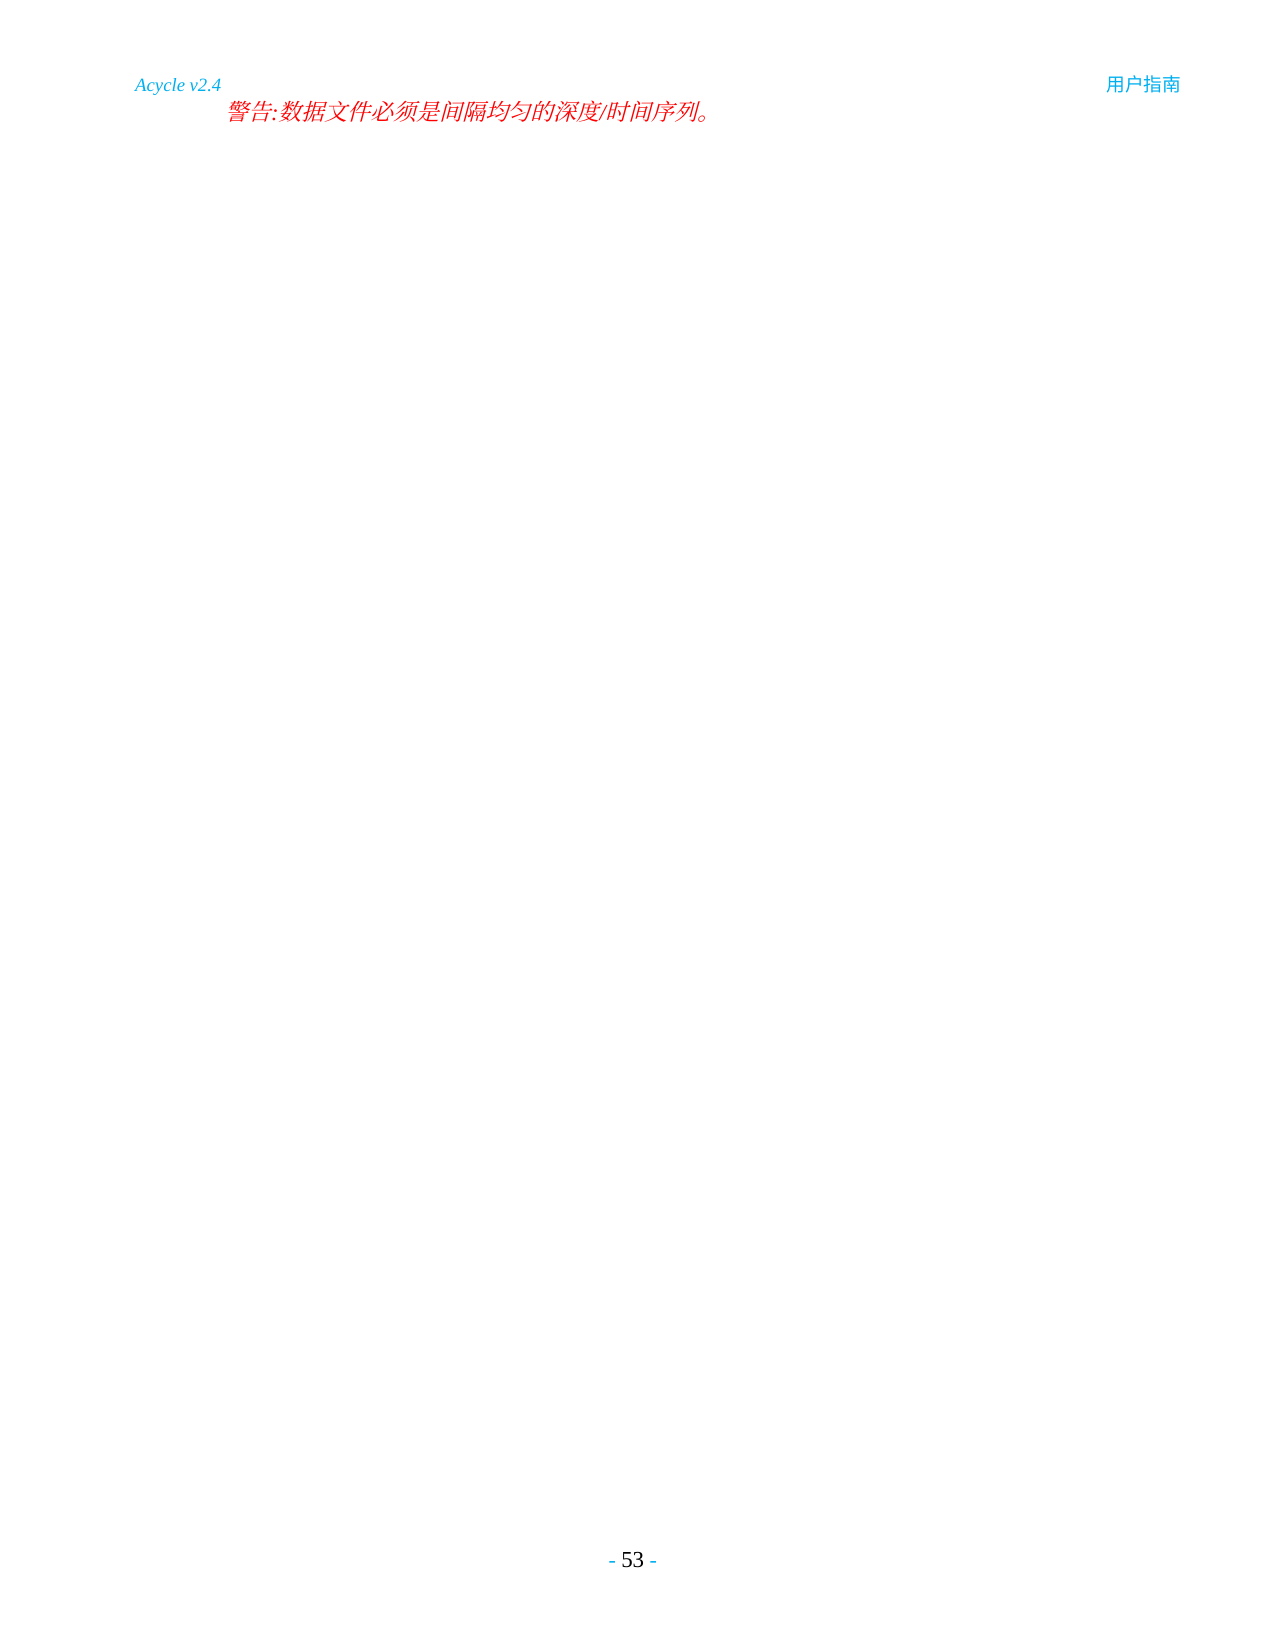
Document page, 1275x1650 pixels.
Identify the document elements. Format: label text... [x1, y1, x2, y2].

picture [1151, 75, 1160, 80]
picture [1128, 78, 1141, 86]
text 警告:数据文件必须是间隔均匀的深度/时间序列。 [225, 94, 1119, 127]
picture [1164, 80, 1170, 92]
picture [1151, 84, 1158, 92]
picture [136, 81, 142, 89]
